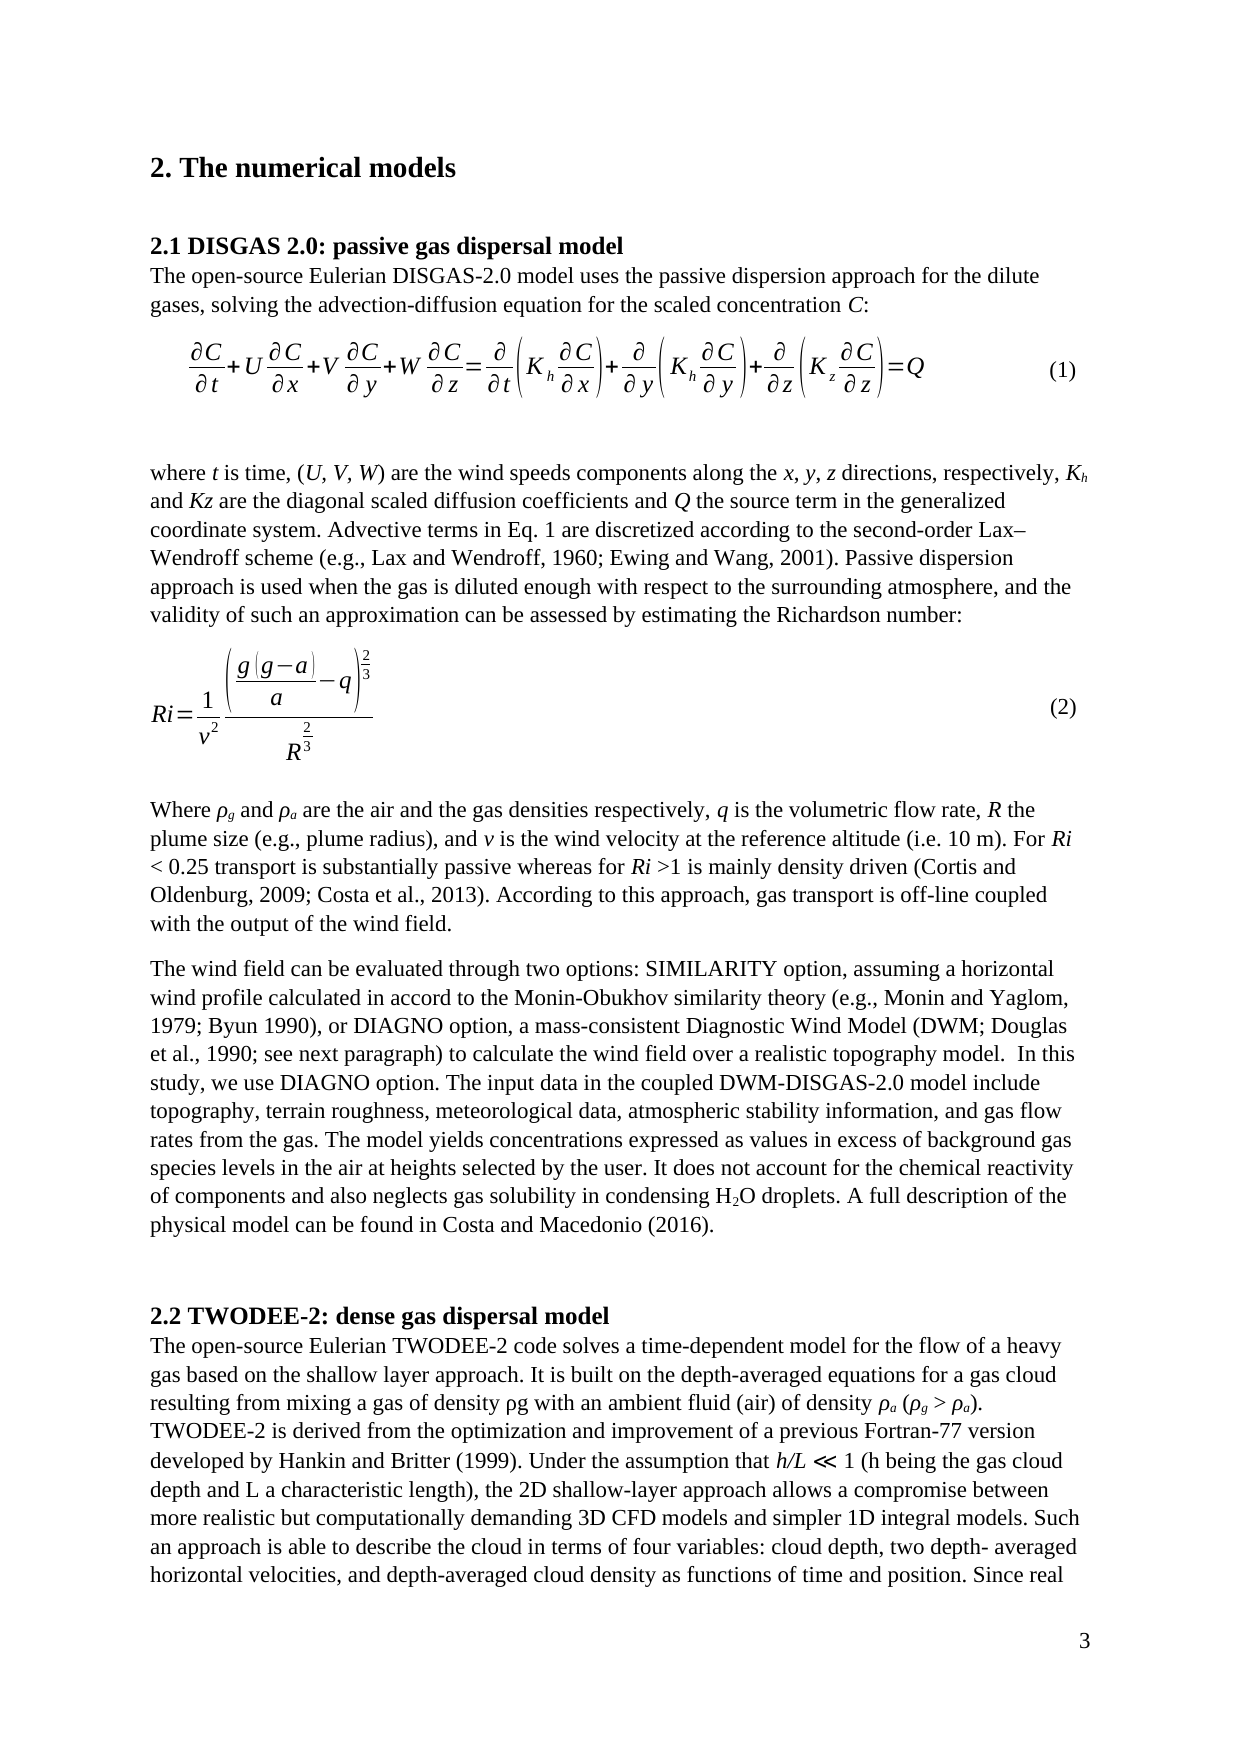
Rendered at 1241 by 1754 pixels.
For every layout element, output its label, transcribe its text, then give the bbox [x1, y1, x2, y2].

text (2) [150, 646, 1090, 766]
subtitle 2. The numerical models [150, 150, 1090, 183]
list (1) [187, 336, 1090, 401]
text where t is time, (U, V, W) are the wind speeds components along the x, y, z directions, respectively, Kh and Kz are the diagonal scaled diffusion coefficients and Q the source term in the generalized coordinate system. Advective terms in Eq. 1 are discretized according to the second-order Lax–Wendroff scheme (e.g., Lax and Wendroff, 1960; Ewing and Wang, 2001). Passive dispersion approach is used when the gas is diluted enough with respect to the surrounding atmosphere, and the validity of such an approximation can be assessed by estimating the Richardson number: [150, 459, 1090, 628]
subtitle 2.2 TWODEE-2: dense gas dispersal model [150, 1301, 1090, 1330]
text Where ρg and ρa are the air and the gas densities respectively, q is the volumetric flow rate, R the plume size (e.g., plume radius), and v is the wind velocity at the reference altitude (i.e. 10 m). For Ri < 0.25 transport is substantially passive whereas for Ri >1 is mainly density driven (Cortis and Oldenburg, 2009; Costa et al., 2013). According to this approach, gas transport is off-line coupled with the output of the wind field. [150, 796, 1090, 936]
text The wind field can be evaluated through two options: SIMILARITY option, assuming a horizontal wind profile calculated in accord to the Monin-Obukhov similarity theory (e.g., Monin and Yaglom, 1979; Byun 1990), or DIAGNO option, a mass-consistent Diagnostic Wind Model (DWM; Douglas et al., 1990; see next paragraph) to calculate the wind field over a realistic topography model. In this study, we use DIAGNO option. The input data in the coupled DWM-DISGAS-2.0 model include topography, terrain roughness, meteorological data, atmospheric stability information, and gas flow rates from the gas. The model yields concentrations expressed as values in excess of background gas species levels in the air at heights selected by the user. It does not account for the chemical reactivity of components and also neglects gas solubility in condensing H2O droplets. A full description of the physical model can be found in Costa and Macedonio (2016). [150, 955, 1090, 1237]
subtitle 2.1 DISGAS 2.0: passive gas dispersal model [150, 231, 1090, 260]
text The open-source Eulerian DISGAS-2.0 model uses the passive dispersion approach for the dilute gases, solving the advection-diffusion equation for the scaled concentration C: [150, 262, 1090, 317]
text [150, 1332, 1090, 1588]
